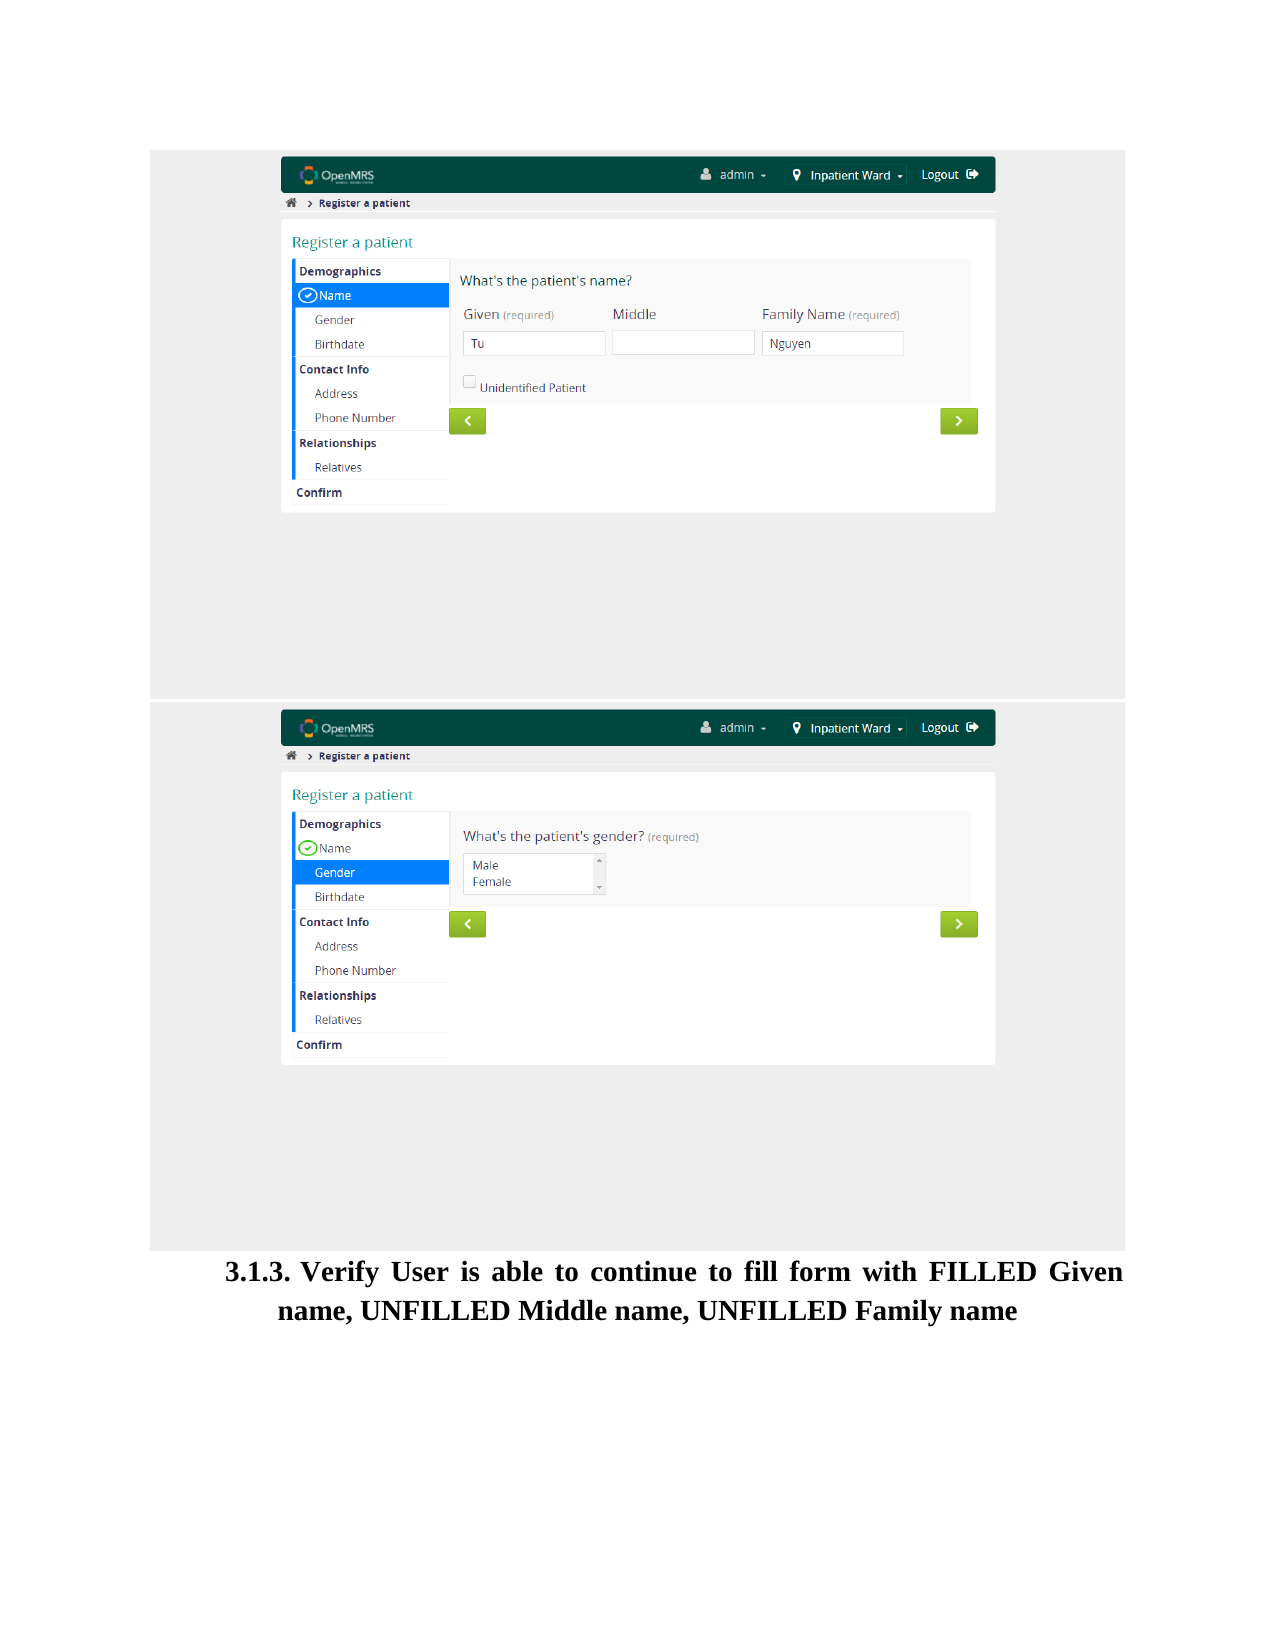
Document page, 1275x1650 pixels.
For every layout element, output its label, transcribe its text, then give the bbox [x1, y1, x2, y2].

picture [150, 702, 1125, 1251]
list Verify User is able to continue to fill form with FILLED Given name, UNFILLED Middle name, UNFILLED Family name [225, 1254, 1125, 1327]
picture [150, 150, 1125, 699]
